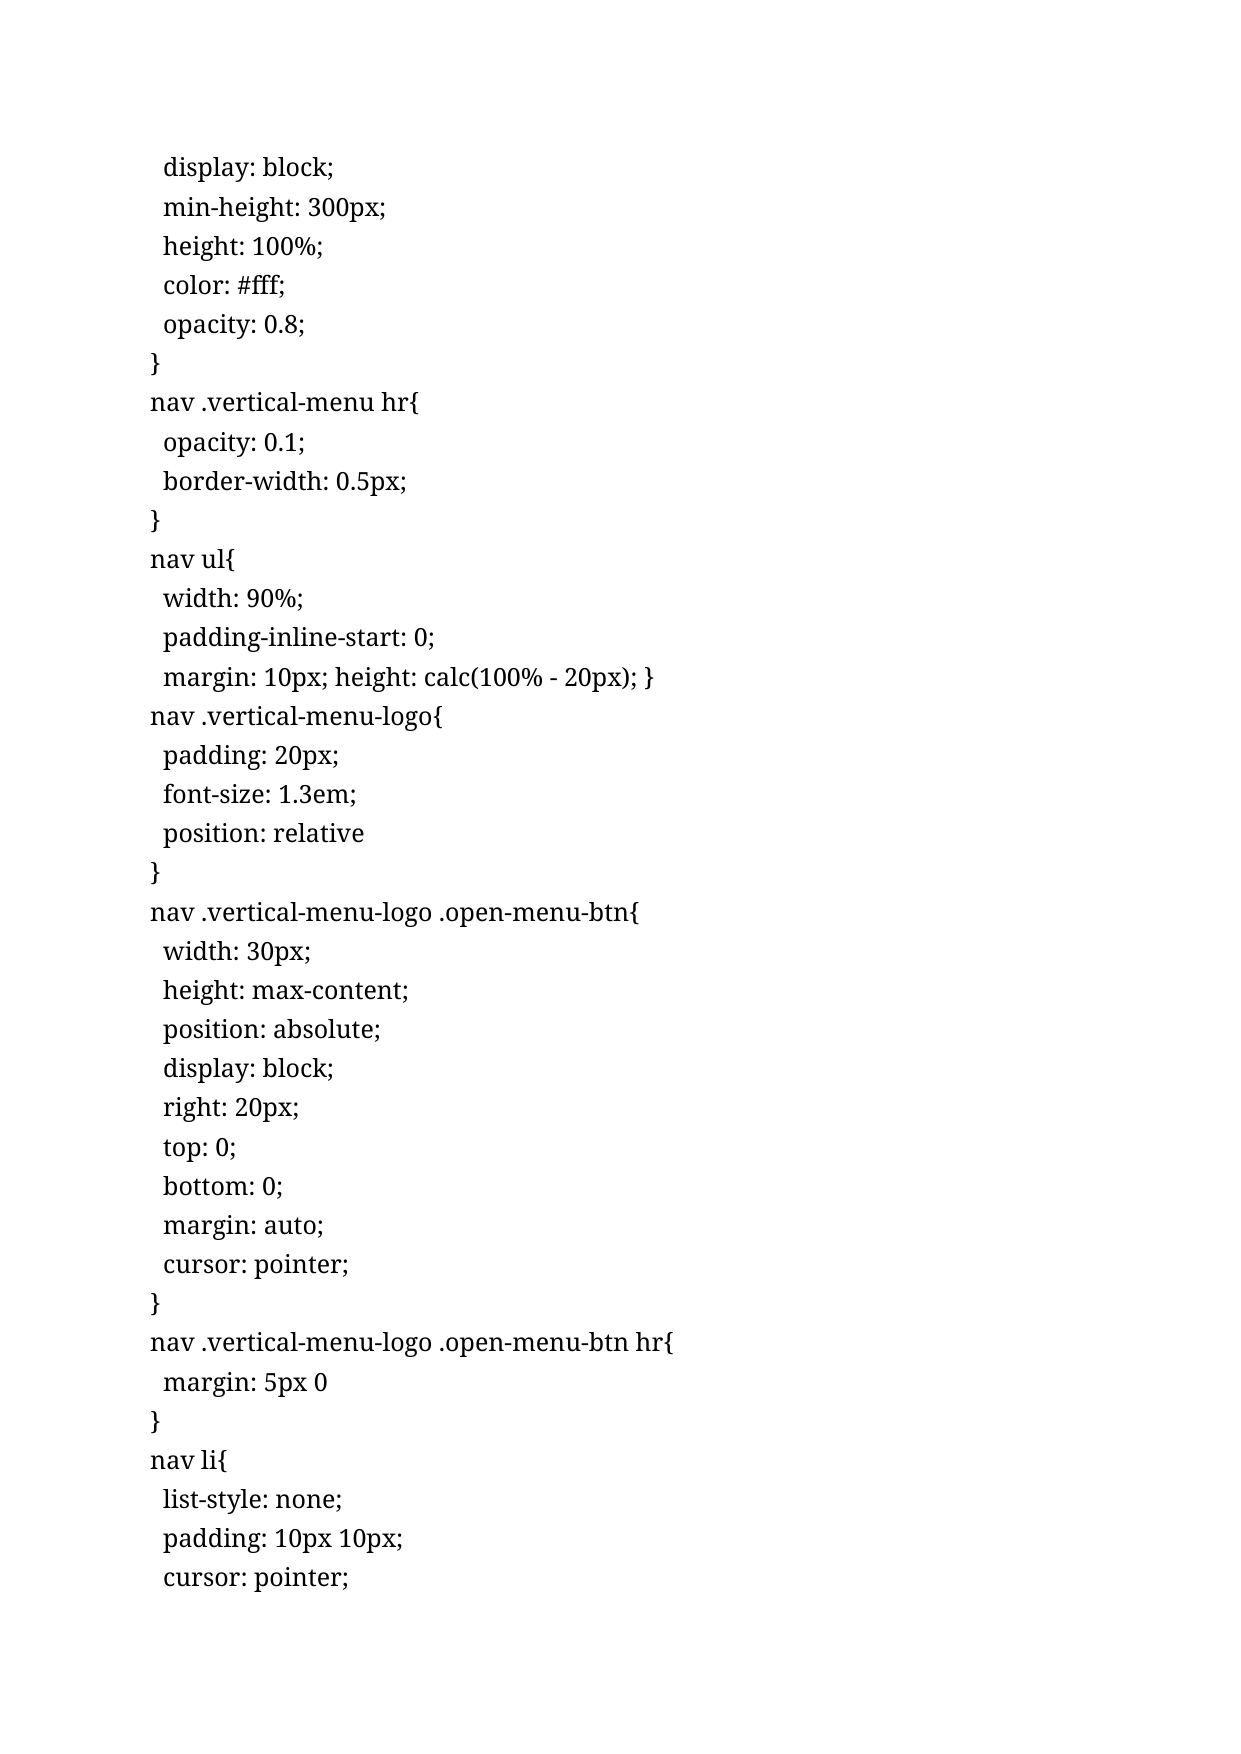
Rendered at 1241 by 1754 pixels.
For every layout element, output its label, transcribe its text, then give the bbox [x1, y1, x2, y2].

text margin: auto; [150, 1207, 1090, 1242]
text list-style: none; [150, 1482, 1090, 1516]
text position: absolute; [150, 1012, 1090, 1046]
text height: max-content; [150, 972, 1090, 1007]
text cursor: pointer; [150, 1560, 1090, 1594]
text nav li{ [150, 1442, 1090, 1477]
text margin: 5px 0 [150, 1364, 1090, 1398]
text } [150, 346, 1090, 380]
text } [150, 502, 1090, 537]
text min-height: 300px; [150, 189, 1090, 223]
text right: 20px; [150, 1090, 1090, 1124]
text width: 90%; [150, 581, 1090, 615]
text opacity: 0.8; [150, 307, 1090, 341]
text display: block; [150, 150, 1090, 184]
text height: 100%; [150, 228, 1090, 262]
text padding: 20px; [150, 737, 1090, 772]
text nav .vertical-menu hr{ [150, 385, 1090, 419]
text font-size: 1.3em; [150, 777, 1090, 811]
text color: #fff; [150, 267, 1090, 302]
text bottom: 0; [150, 1168, 1090, 1202]
text } [150, 1403, 1090, 1437]
text nav ul{ [150, 542, 1090, 576]
text padding: 10px 10px; [150, 1521, 1090, 1555]
text nav .vertical-menu-logo{ [150, 698, 1090, 732]
text position: relative [150, 816, 1090, 850]
text } [150, 1286, 1090, 1320]
text margin: 10px; height: calc(100% - 20px); } [150, 659, 1090, 693]
text width: 30px; [150, 933, 1090, 967]
text padding-inline-start: 0; [150, 620, 1090, 654]
text opacity: 0.1; [150, 424, 1090, 458]
text top: 0; [150, 1129, 1090, 1163]
text nav .vertical-menu-logo .open-menu-btn hr{ [150, 1325, 1090, 1359]
text display: block; [150, 1051, 1090, 1085]
text nav .vertical-menu-logo .open-menu-btn{ [150, 894, 1090, 928]
text } [150, 855, 1090, 889]
text cursor: pointer; [150, 1247, 1090, 1281]
text border-width: 0.5px; [150, 463, 1090, 497]
